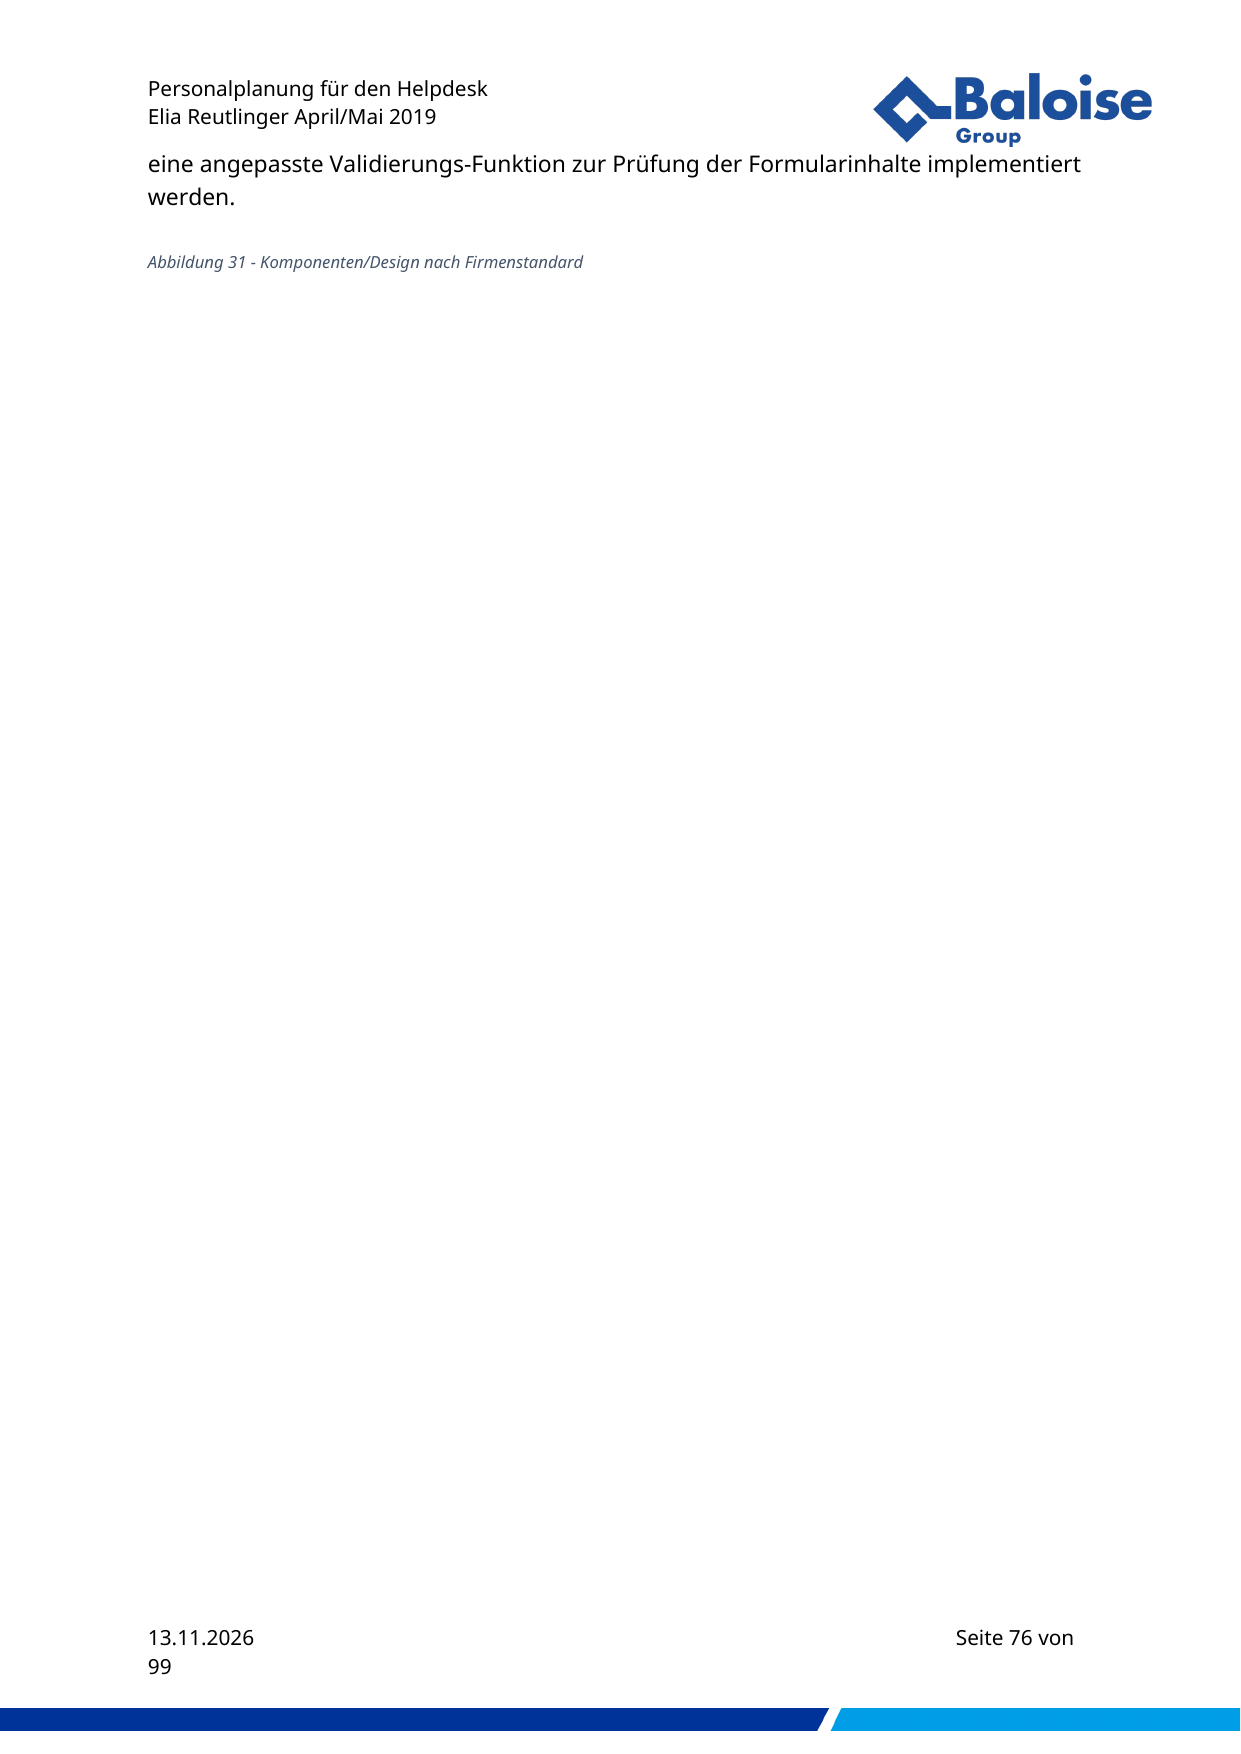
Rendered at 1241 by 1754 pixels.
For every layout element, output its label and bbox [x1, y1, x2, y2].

picture [873, 73, 1152, 147]
picture [0, 1708, 1241, 1733]
